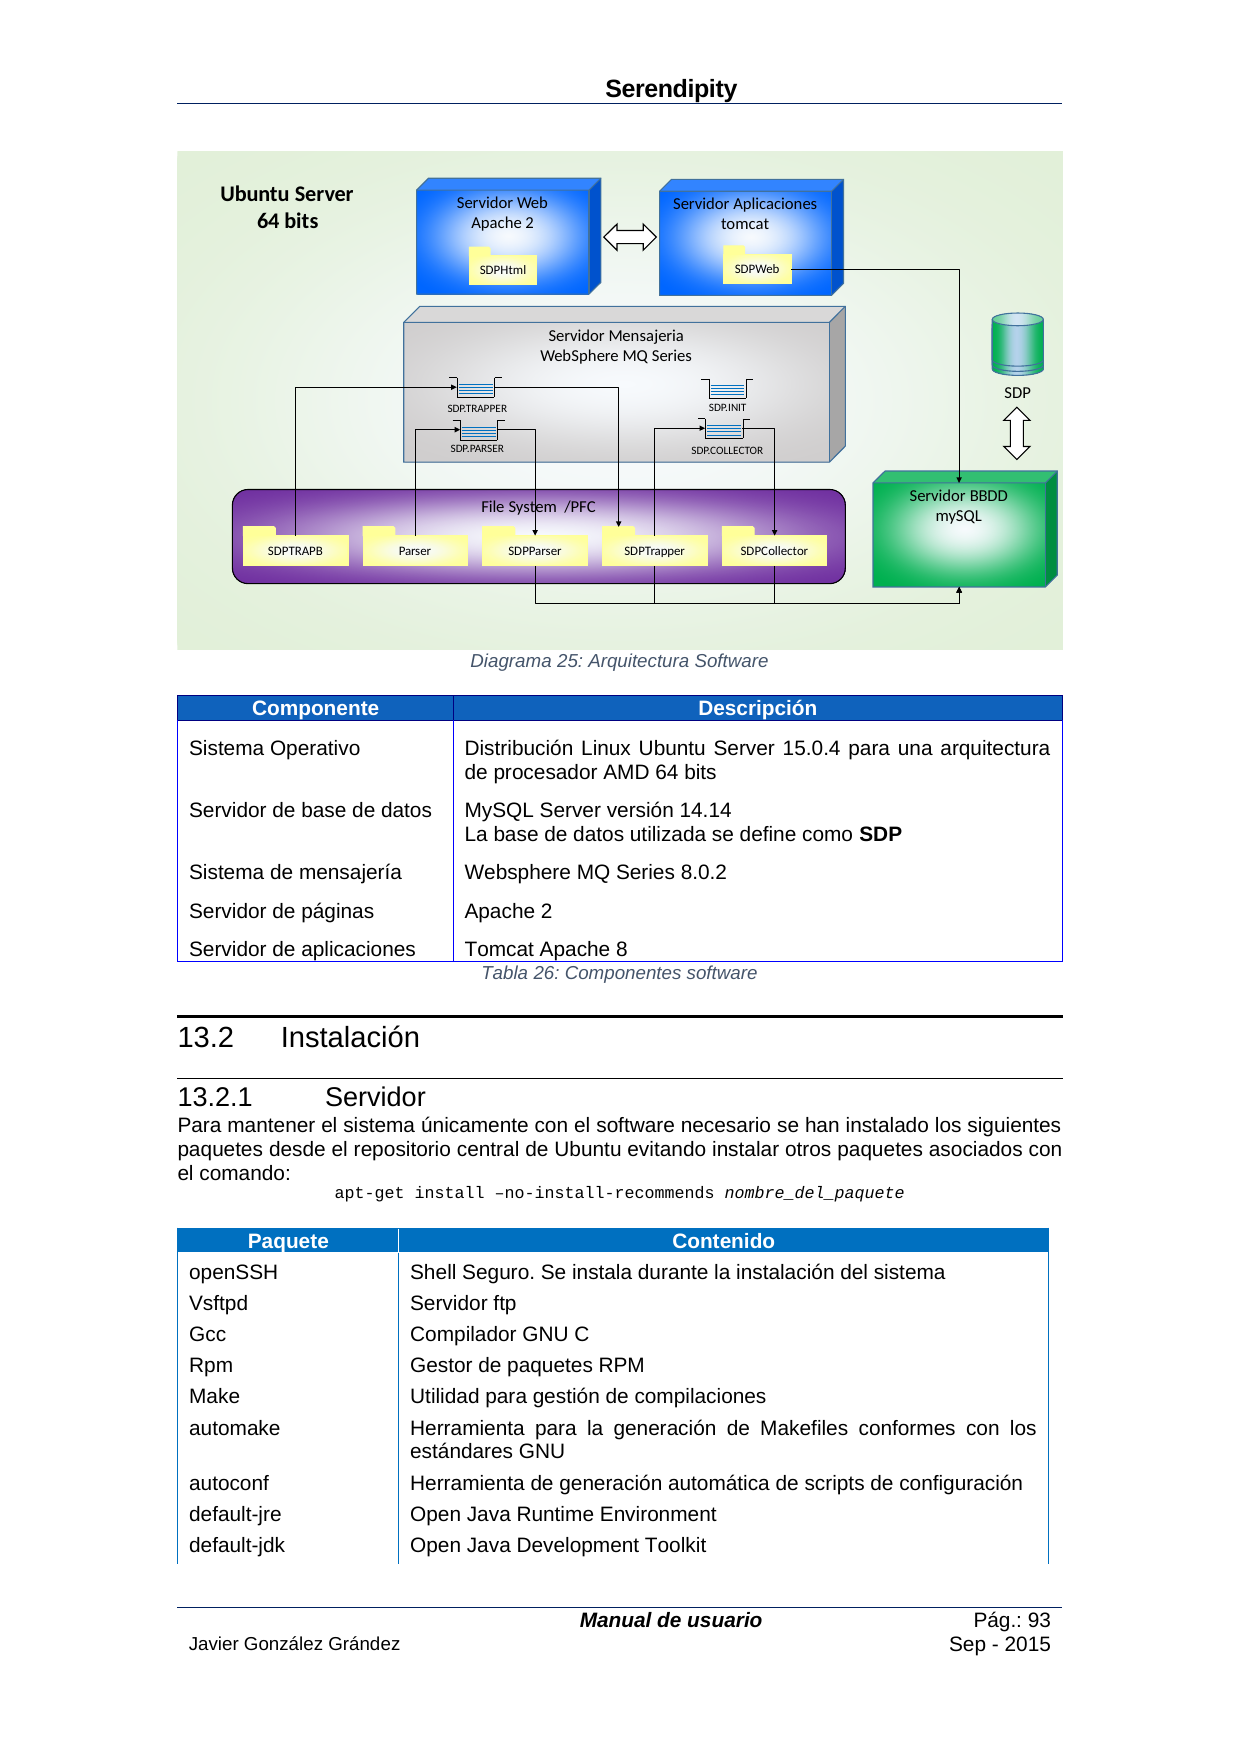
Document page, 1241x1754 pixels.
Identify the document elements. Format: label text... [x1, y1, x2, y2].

text Diagrama 25: Arquitectura Software [177, 650, 1063, 671]
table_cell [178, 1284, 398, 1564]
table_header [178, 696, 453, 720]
text apt-get install –no-install-recommends nombre_del_paquete [177, 1184, 1063, 1203]
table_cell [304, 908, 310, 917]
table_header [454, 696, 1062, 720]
subtitle Servidor [177, 1079, 1063, 1113]
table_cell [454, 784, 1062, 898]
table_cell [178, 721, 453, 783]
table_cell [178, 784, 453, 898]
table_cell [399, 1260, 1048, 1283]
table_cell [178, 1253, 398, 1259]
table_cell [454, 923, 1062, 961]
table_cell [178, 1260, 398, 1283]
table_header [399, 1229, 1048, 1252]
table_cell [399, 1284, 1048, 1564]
text Para mantener el sistema únicamente con el software necesario se han instalado los siguientes paquetes desde el repositorio central de Ubuntu evitando instalar otros paquetes asociados con el comando: [177, 1113, 1063, 1184]
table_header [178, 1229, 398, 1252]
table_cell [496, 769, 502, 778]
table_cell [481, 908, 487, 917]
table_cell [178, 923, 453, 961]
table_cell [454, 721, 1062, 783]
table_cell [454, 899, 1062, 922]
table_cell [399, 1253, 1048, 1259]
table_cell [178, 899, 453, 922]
text Tabla 26: Componentes software [177, 962, 1063, 983]
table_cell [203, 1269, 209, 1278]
subtitle Instalación [177, 1018, 1063, 1053]
